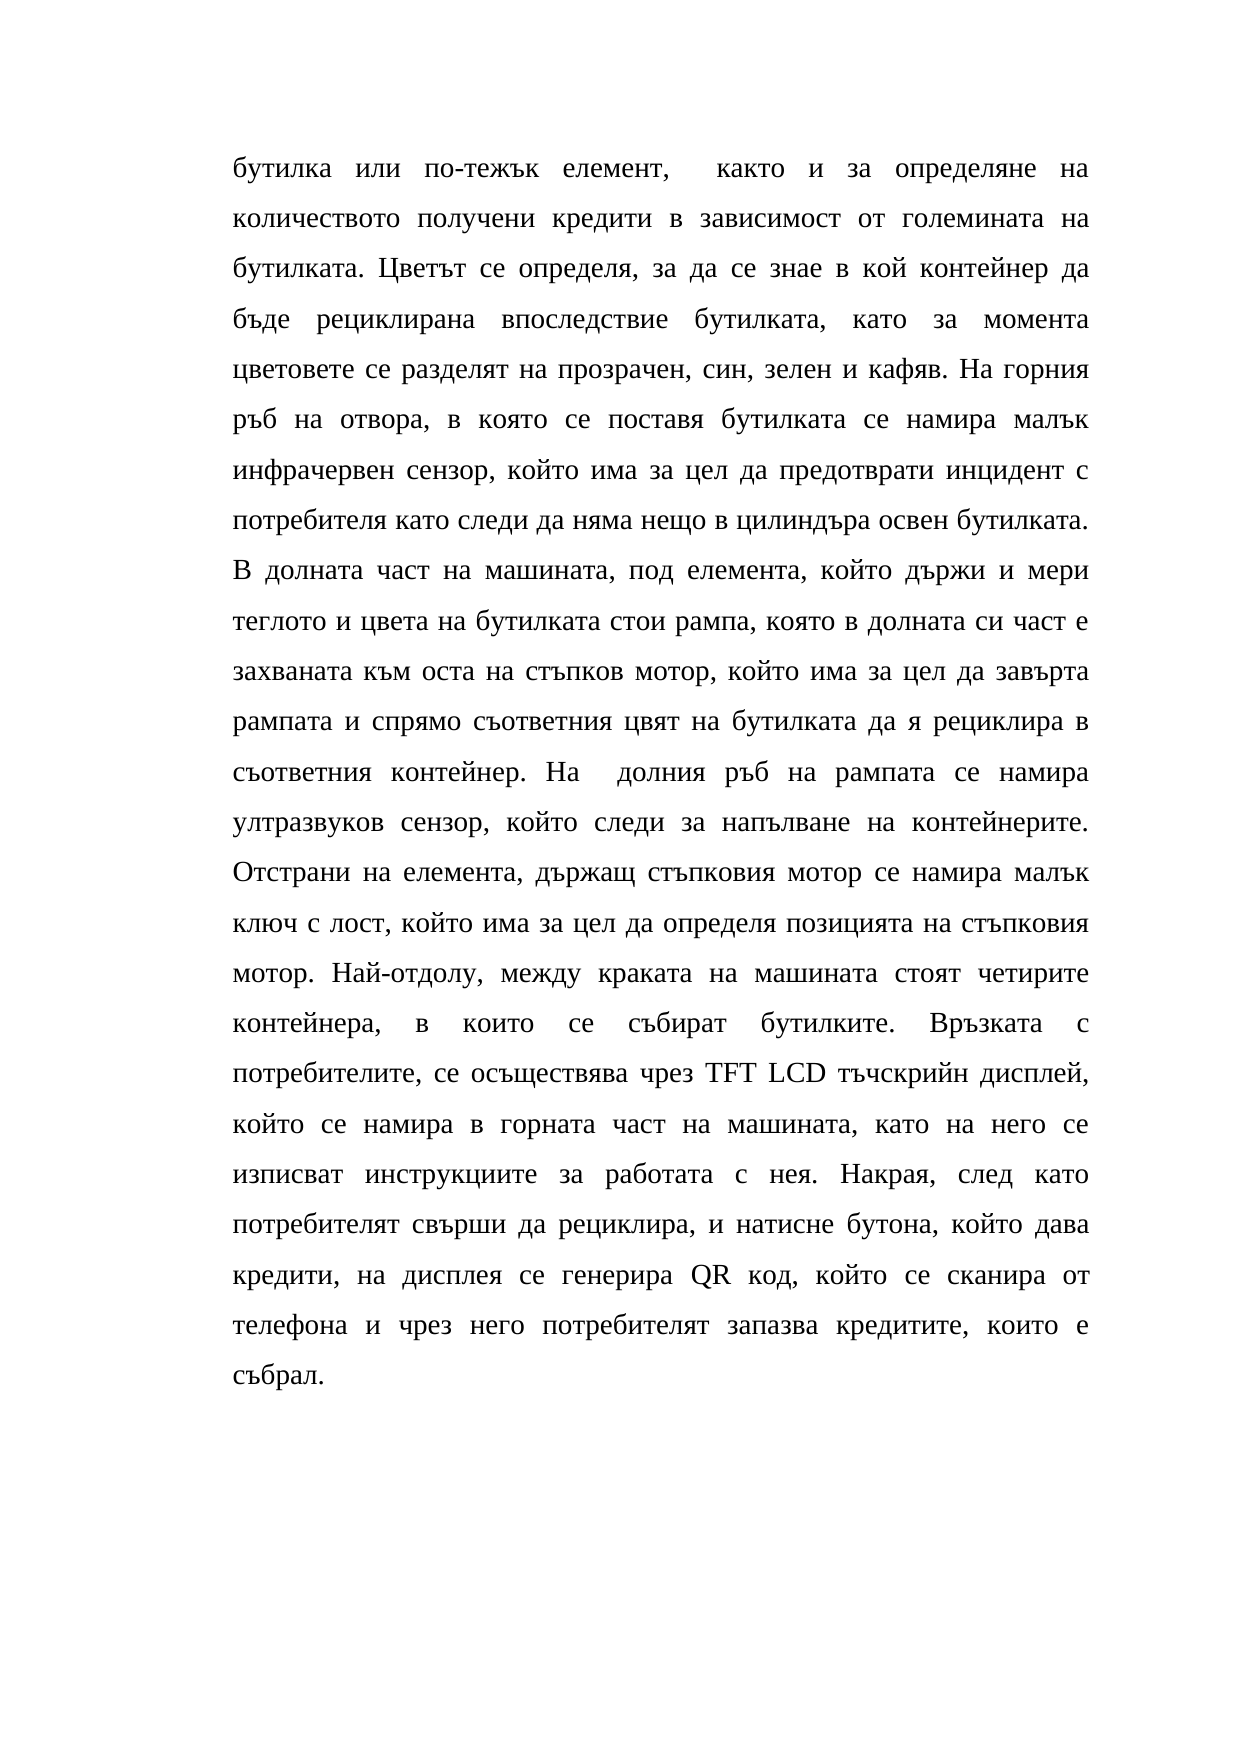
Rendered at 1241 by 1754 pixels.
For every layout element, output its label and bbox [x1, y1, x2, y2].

list [232, 150, 1090, 1391]
